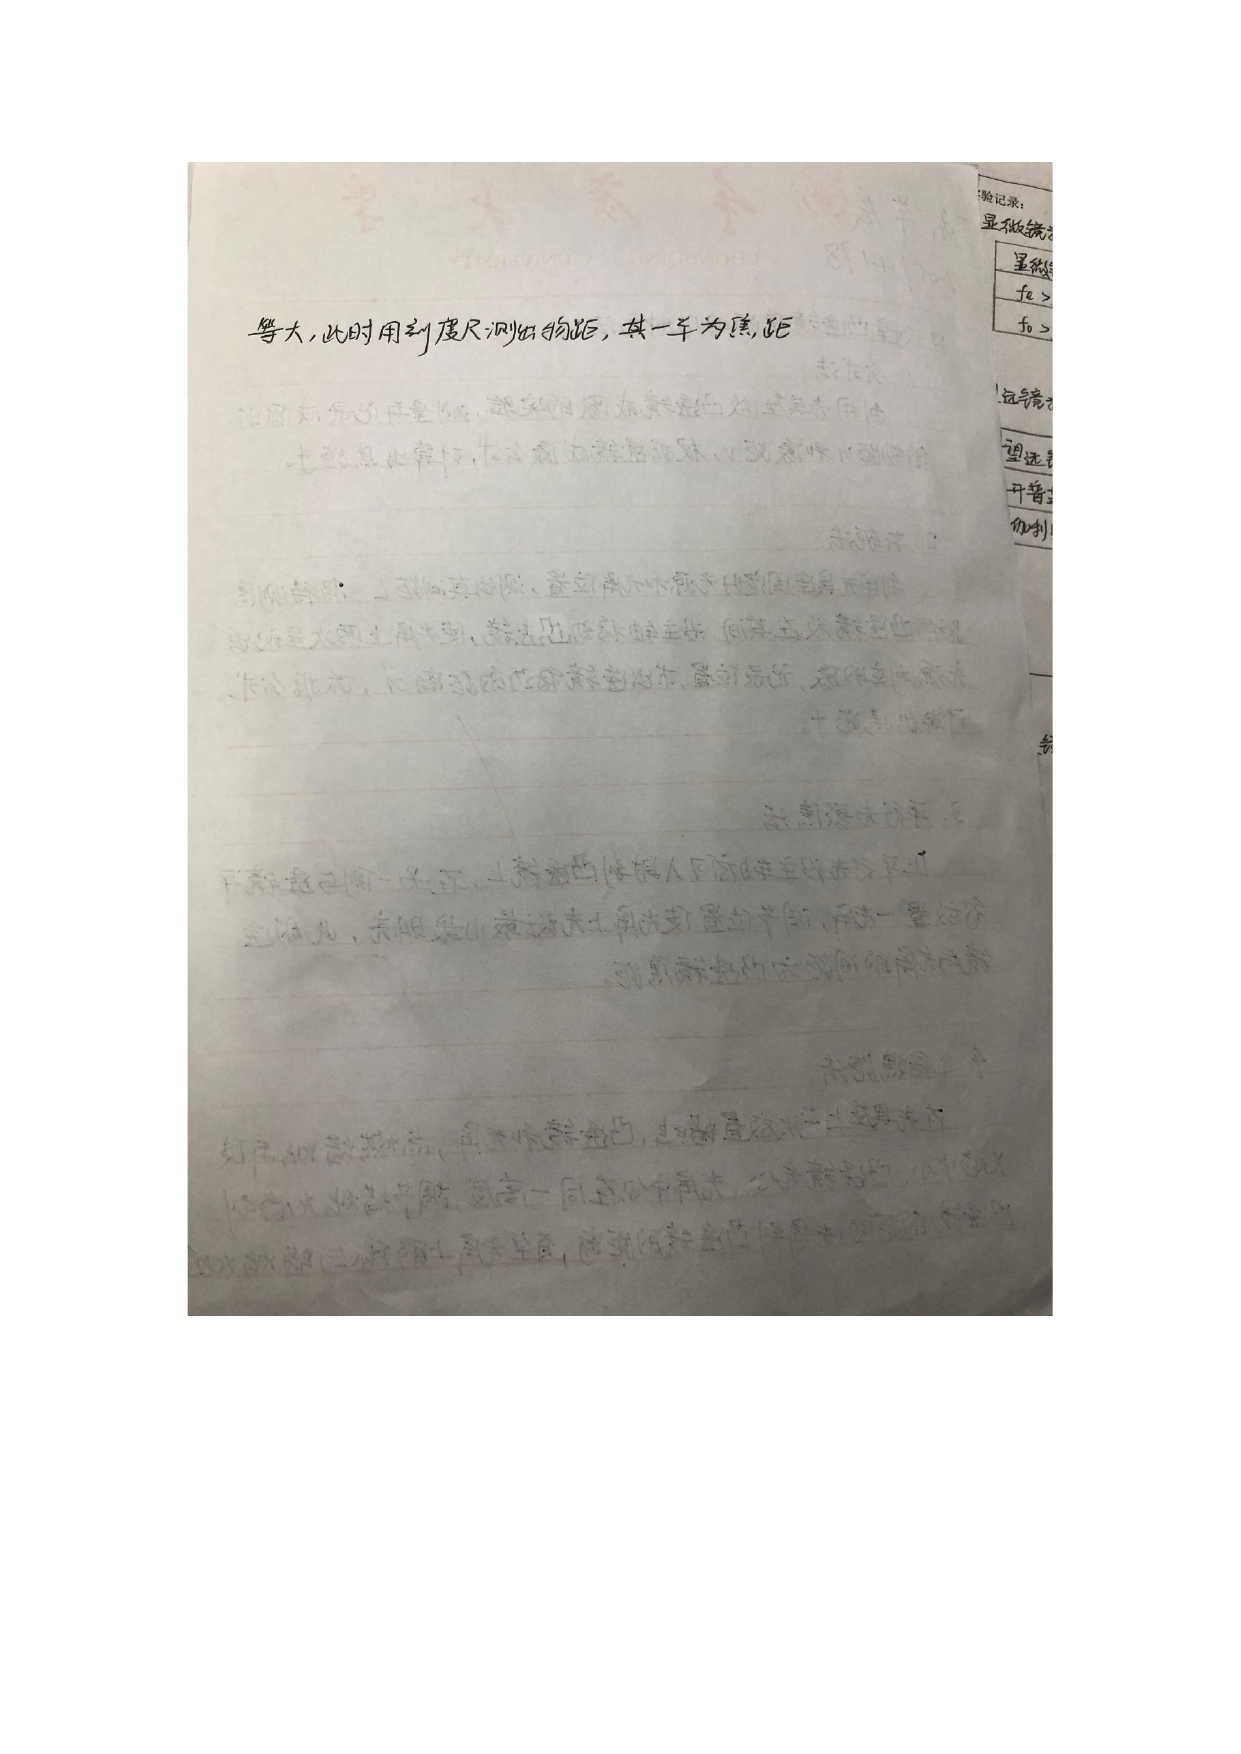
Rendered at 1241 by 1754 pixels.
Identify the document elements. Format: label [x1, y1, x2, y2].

picture [187, 162, 1053, 1316]
